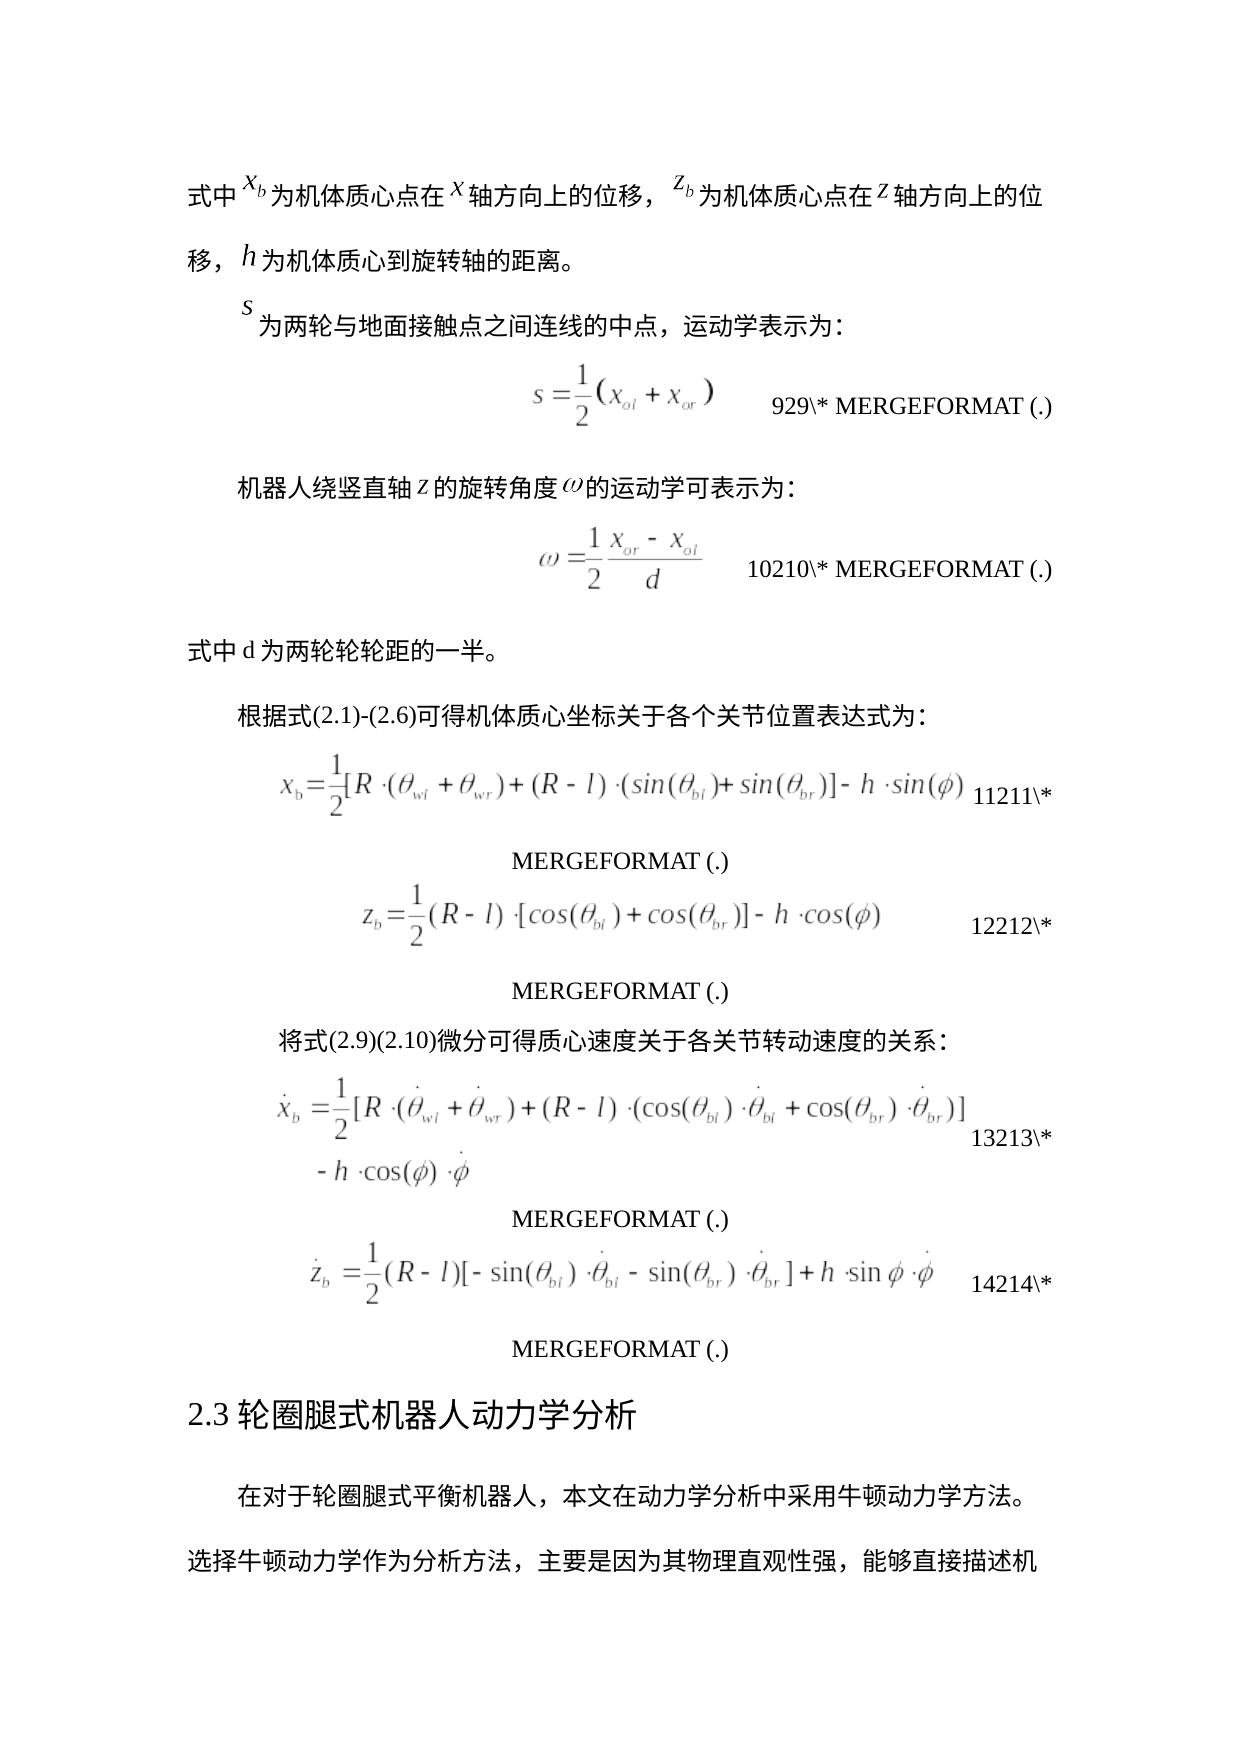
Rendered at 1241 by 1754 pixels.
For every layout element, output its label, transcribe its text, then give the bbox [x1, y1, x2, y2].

text 机器人绕竖直轴的旋转角度的运动学可表示为： [187, 454, 1053, 519]
text 将式(2.9)(2.10)微分可得质心速度关于各关节转动速度的关系： [187, 1007, 1053, 1072]
subtitle 轮圈腿式机器人动力学分析 [187, 1381, 1053, 1446]
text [187, 1462, 1053, 1592]
text 式中为机体质心点在轴方向上的位移，为机体质心点在轴方向上的位移，为机体质心到旋转轴的距离。 [187, 162, 1053, 292]
text 根据式(2.1)-(2.6)可得机体质心坐标关于各个关节位置表达式为： [187, 682, 1053, 747]
text 为两轮与地面接触点之间连线的中点，运动学表示为： [187, 292, 1053, 357]
text 式中d为两轮轮轮距的一半。 [187, 617, 1053, 682]
